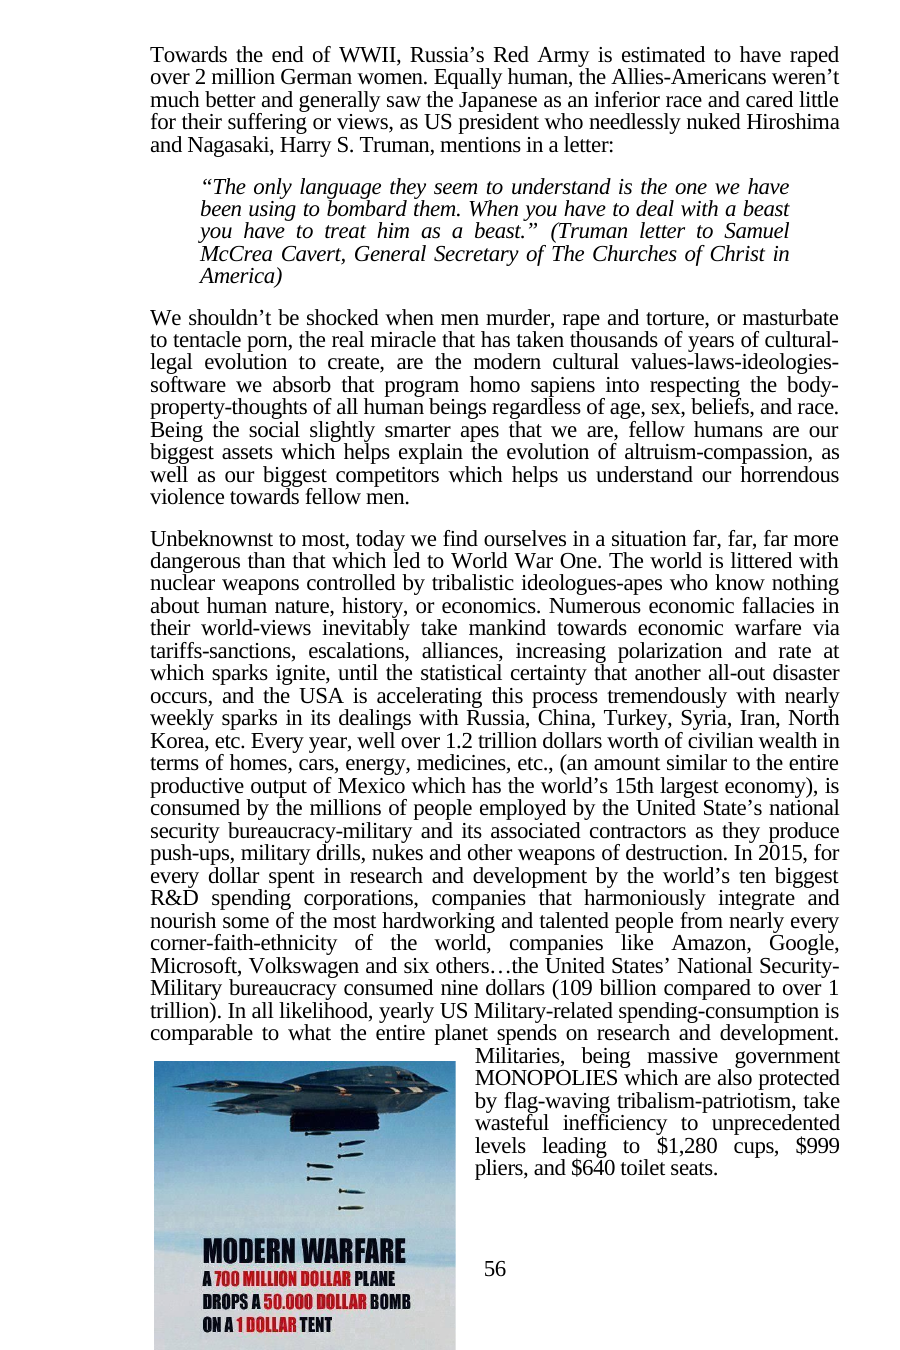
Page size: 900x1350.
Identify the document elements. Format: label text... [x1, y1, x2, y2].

text We shouldn’t be shocked when men murder, rape and torture, or masturbate to tentacle porn, the real miracle that has taken thousands of years of cultural-legal evolution to create, are the modern cultural values-laws-ideologies-software we absorb that program homo sapiens into respecting the body-property-thoughts of all human beings regardless of age, sex, beliefs, and race. Being the social slightly smarter apes that we are, fellow humans are our biggest assets which helps explain the evolution of altruism-compassion, as well as our biggest competitors which helps us understand our horrendous violence towards fellow men. [150, 307, 840, 510]
picture [154, 1061, 456, 1350]
text Unbeknownst to most, today we find ourselves in a situation far, far, far more dangerous than that which led to World War One. The world is littered with nuclear weapons controlled by tribalistic ideologues-apes who know nothing about human nature, history, or economics. Numerous economic fallacies in their world-views inevitably take mankind towards economic warfare via tariffs-sanctions, escalations, alliances, increasing polarization and rate at which sparks ignite, until the statistical certainty that another all-out disaster occurs, and the USA is accelerating this process tremendously with nearly weekly sparks in its dealings with Russia, China, Turkey, Syria, Iran, North Korea, etc. Every year, well over 1.2 trillion dollars worth of civilian wealth in terms of homes, cars, energy, medicines, etc., (an amount similar to the entire productive output of Mexico which has the world’s 15th largest economy), is consumed by the millions of people employed by the United State’s national security bureaucracy-military and its associated contractors as they produce push-ups, military drills, nukes and other weapons of destruction. In 2015, for every dollar spent in research and development by the world’s ten biggest R&D spending corporations, companies that harmoniously integrate and nourish some of the most hardworking and talented people from nearly every corner-faith-ethnicity of the world, companies like Amazon, Google, Microsoft, Volkswagen and six others…the United States’ National Security-Military bureaucracy consumed nine dollars (109 billion compared to over 1 trillion). In all likelihood, yearly US Military-related spending-consumption is comparable to what the entire planet spends on research and development. Militaries, being massive government MONOPOLIES which are also protected by flag-waving tribalism-patriotism, take wasteful inefficiency to unprecedented levels leading to $1,280 cups, $999 pliers, and $640 toilet seats. [150, 528, 840, 1181]
text Towards the end of WWII, Russia’s Red Army is estimated to have raped over 2 million German women. Equally human, the Allies-Americans weren’t much better and generally saw the Japanese as an inferior race and cared little for their suffering or views, as US president who needlessly nuked Hiroshima and Nagasaki, Harry S. Truman, mentions in a letter: [150, 45, 840, 157]
text “The only language they seem to understand is the one we have been using to bombard them. When you have to deal with a beast you have to treat him as a beast.” (Truman letter to Samuel McCrea Cavert, General Secretary of The Churches of Christ in America) [200, 176, 790, 288]
